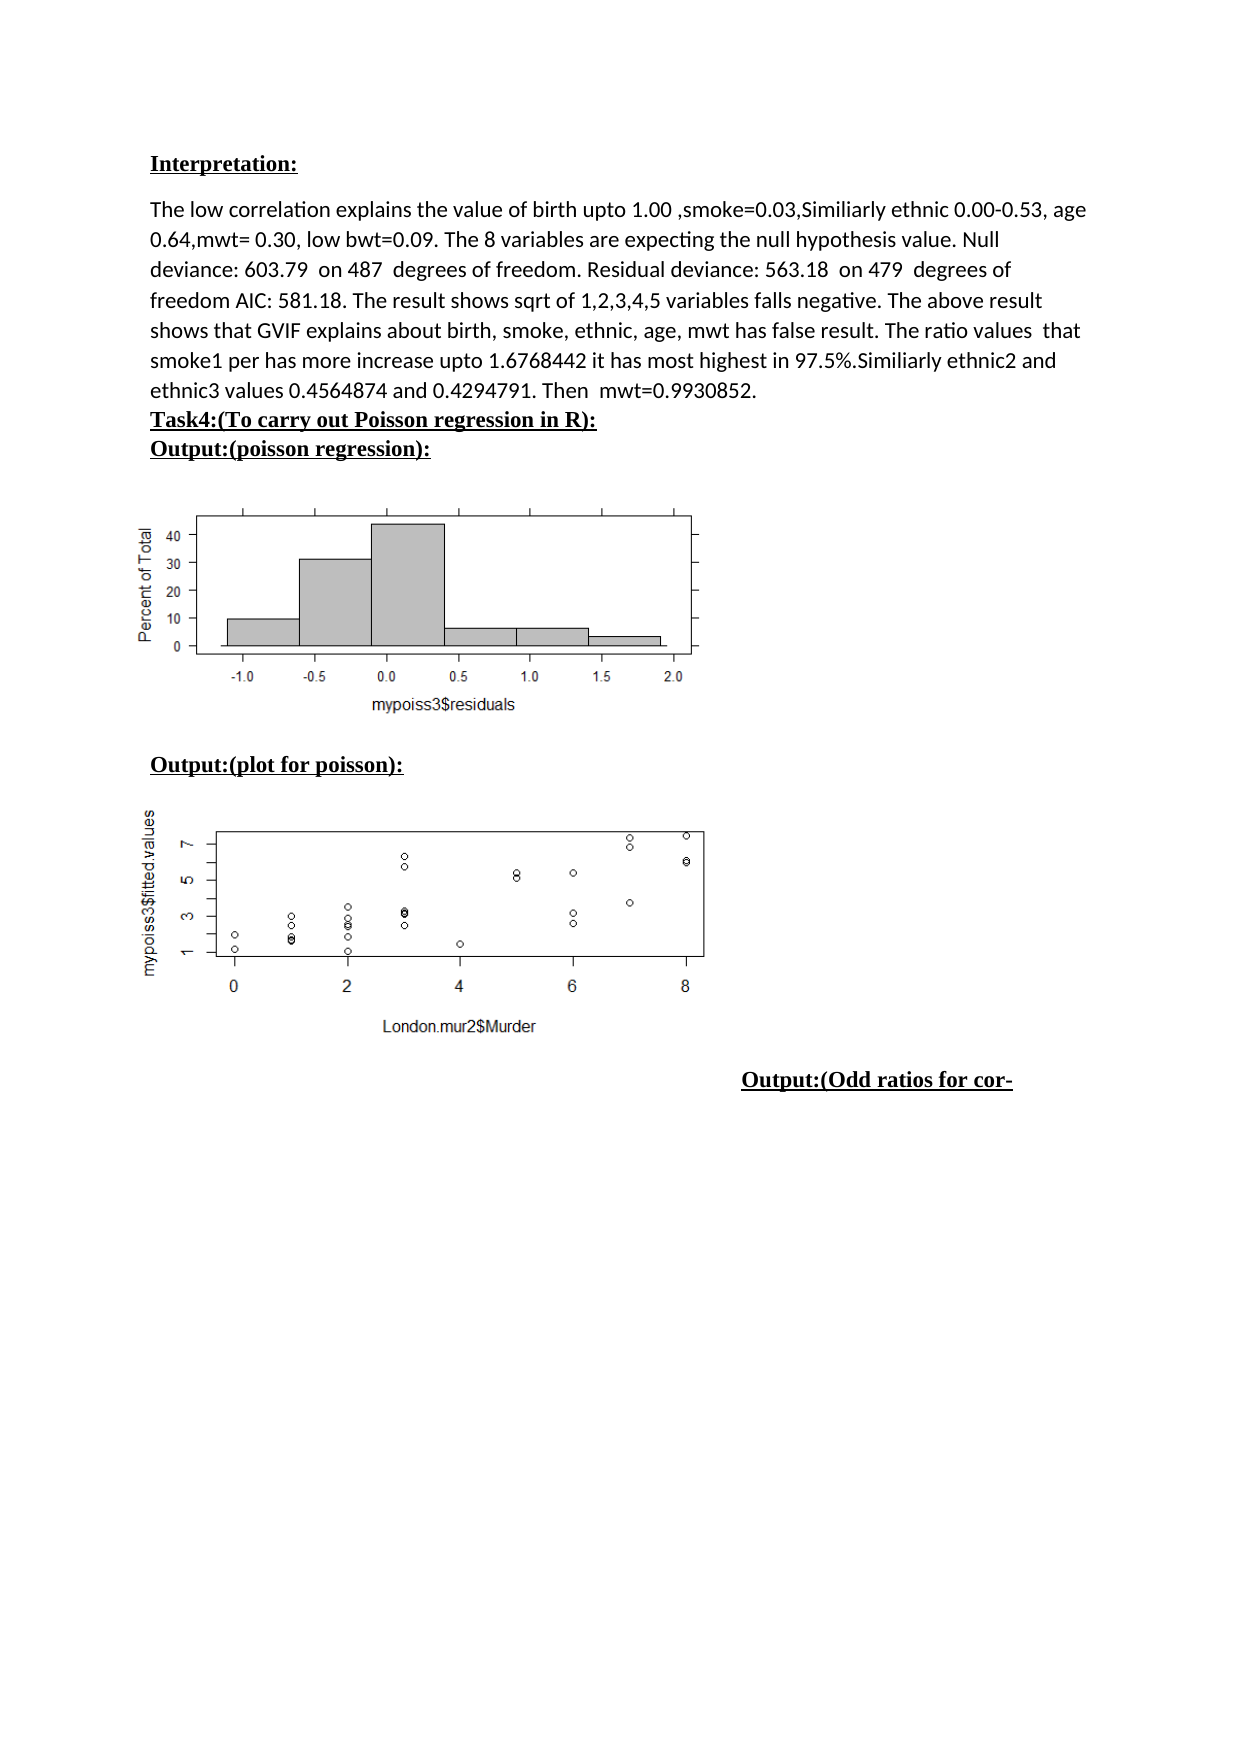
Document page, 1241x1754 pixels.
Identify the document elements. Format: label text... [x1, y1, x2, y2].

picture [116, 791, 722, 1053]
text Task4:(To carry out Poisson regression in R): [150, 407, 1090, 433]
text Output:(plot for poisson): [150, 751, 1090, 777]
text Interpretation: [150, 150, 1090, 176]
text The low correlation explains the value of birth upto 1.00 ,smoke=0.03,Similiarly ethnic 0.00-0.53, age 0.64,mwt= 0.30, low bwt=0.09. The 8 variables are expecting the null hypothesis value. Null deviance: 603.79 on 487 degrees of freedom. Residual deviance: 563.18 on 479 degrees of freedom AIC: 581.18. The result shows sqrt of 1,2,3,4,5 variables falls negative. The above result shows that GVIF explains about birth, smoke, ethnic, age, mwt has false result. The ratio values that smoke1 per has more increase upto 1.6768442 it has most highest in 97.5%.Similiarly ethnic2 and ethnic3 values 0.4564874 and 0.4294791. Then mwt=0.9930852. [150, 195, 1090, 404]
text Output:(poisson regression): [150, 435, 1090, 461]
picture [121, 468, 728, 731]
text Output:(Odd ratios for cor-relation): [150, 1066, 1090, 1093]
